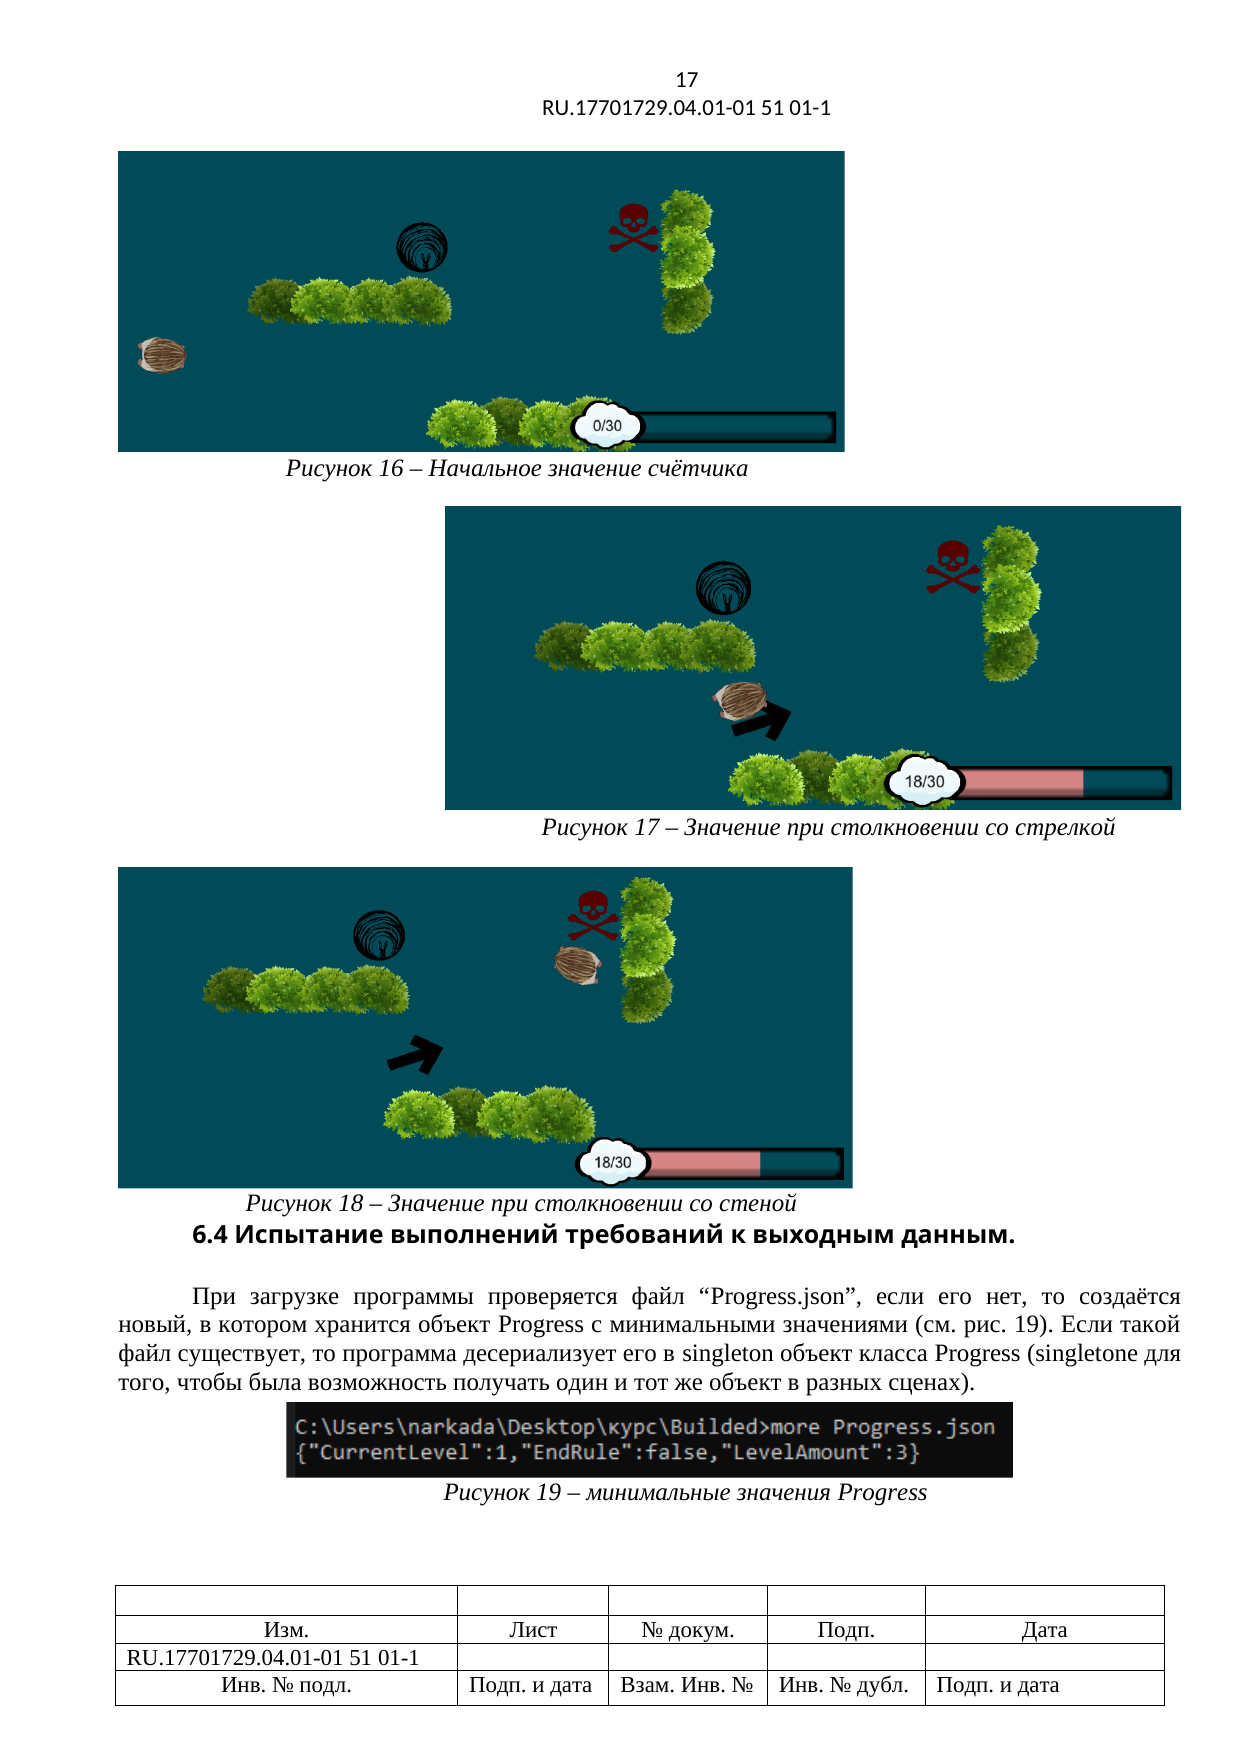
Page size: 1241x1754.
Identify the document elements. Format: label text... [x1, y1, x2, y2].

picture [445, 506, 1182, 810]
picture [286, 1402, 1013, 1477]
picture [118, 151, 845, 452]
picture [118, 867, 853, 1188]
text При загрузке программы проверяется файл “Progress.json”, если его нет, то создаётся новый, в котором хранится объект Progress с минимальными значениями (см. рис. 19). Если такой файл существует, то программа десериализует его в singleton объект класса Progress (singletone для того, чтобы была возможность получать один и тот же объект в разных сценах). [118, 1281, 1181, 1396]
